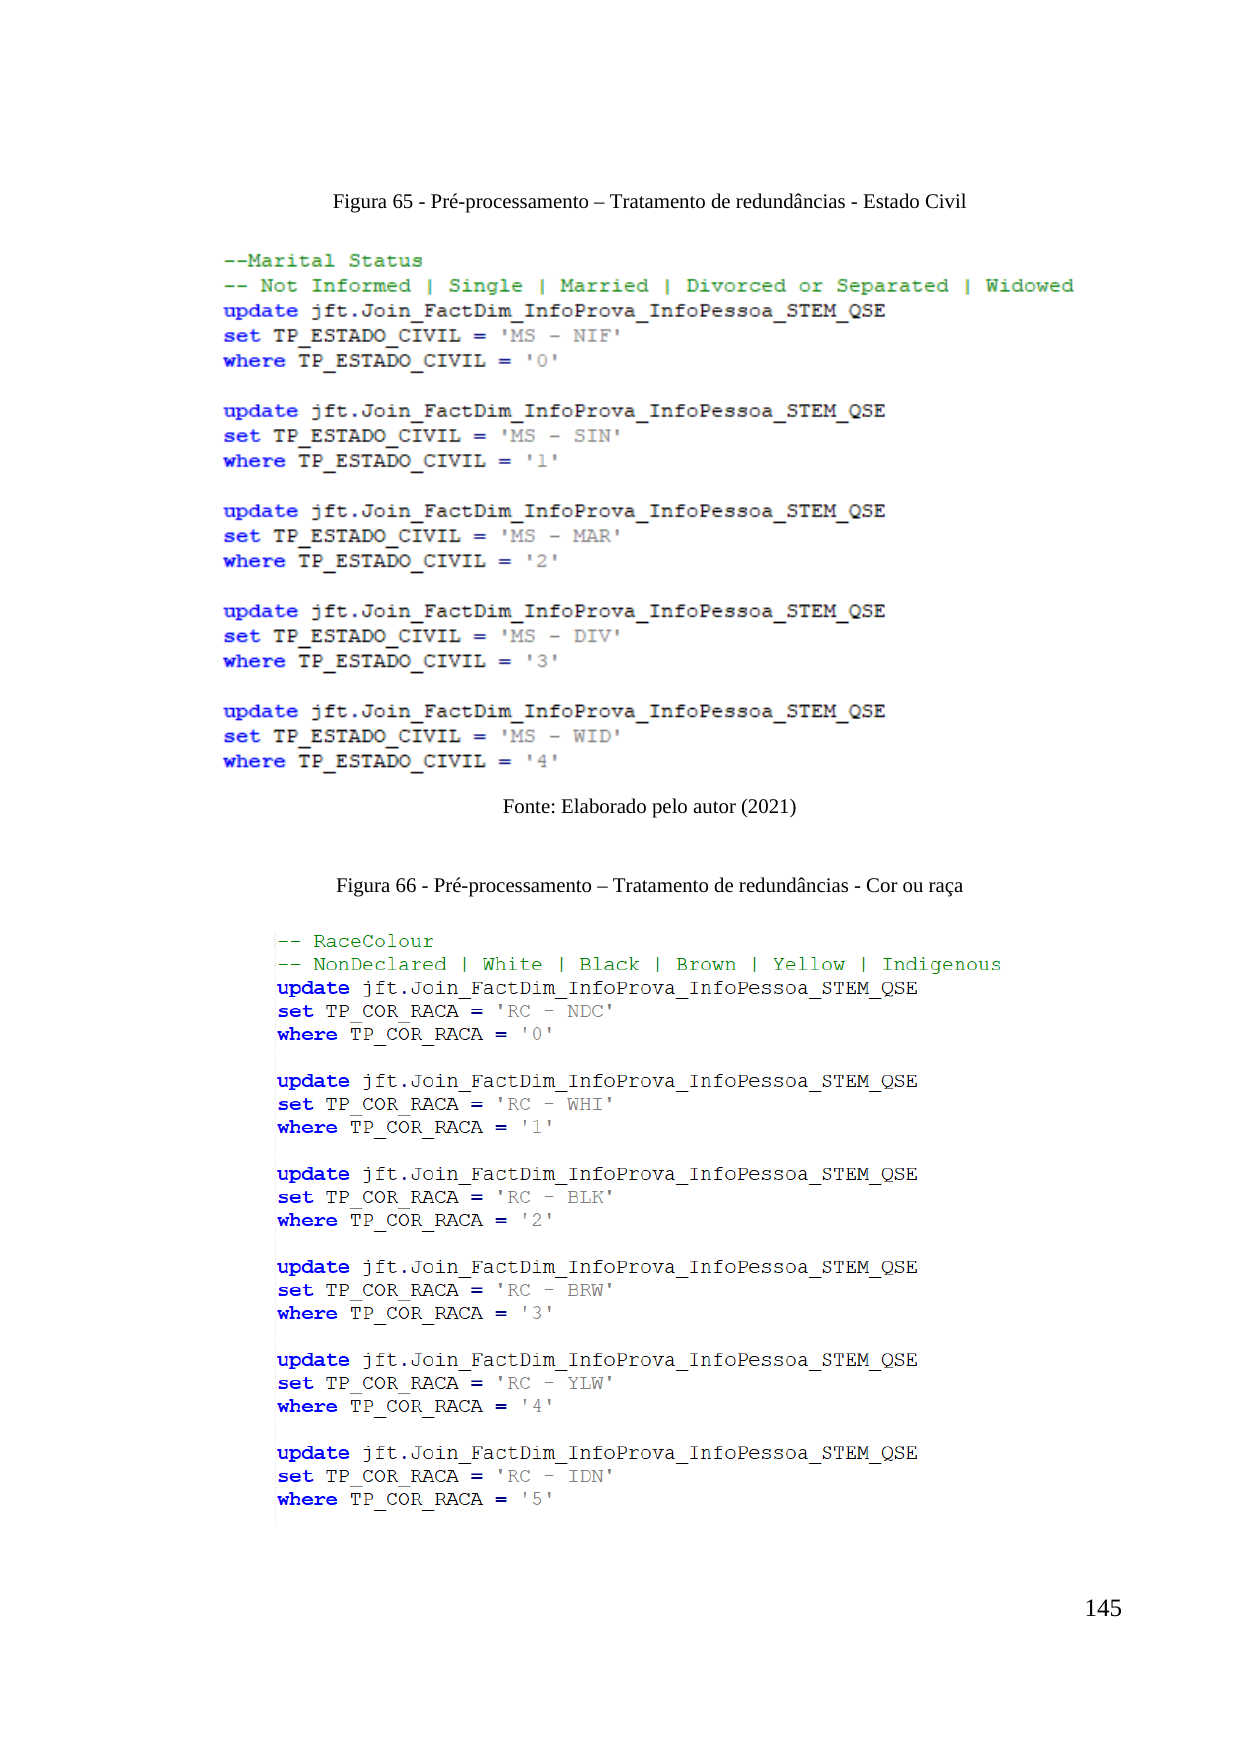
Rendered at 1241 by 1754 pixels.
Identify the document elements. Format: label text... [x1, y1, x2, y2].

text Figura 65 - Pré-processamento – Tratamento de redundâncias - Estado Civil [177, 189, 1122, 213]
picture [274, 930, 1025, 1526]
picture [222, 245, 1077, 780]
text Fonte: Elaborado pelo autor (2021) [177, 794, 1122, 818]
text Figura 66 - Pré-processamento – Tratamento de redundâncias - Cor ou raça [177, 873, 1122, 897]
